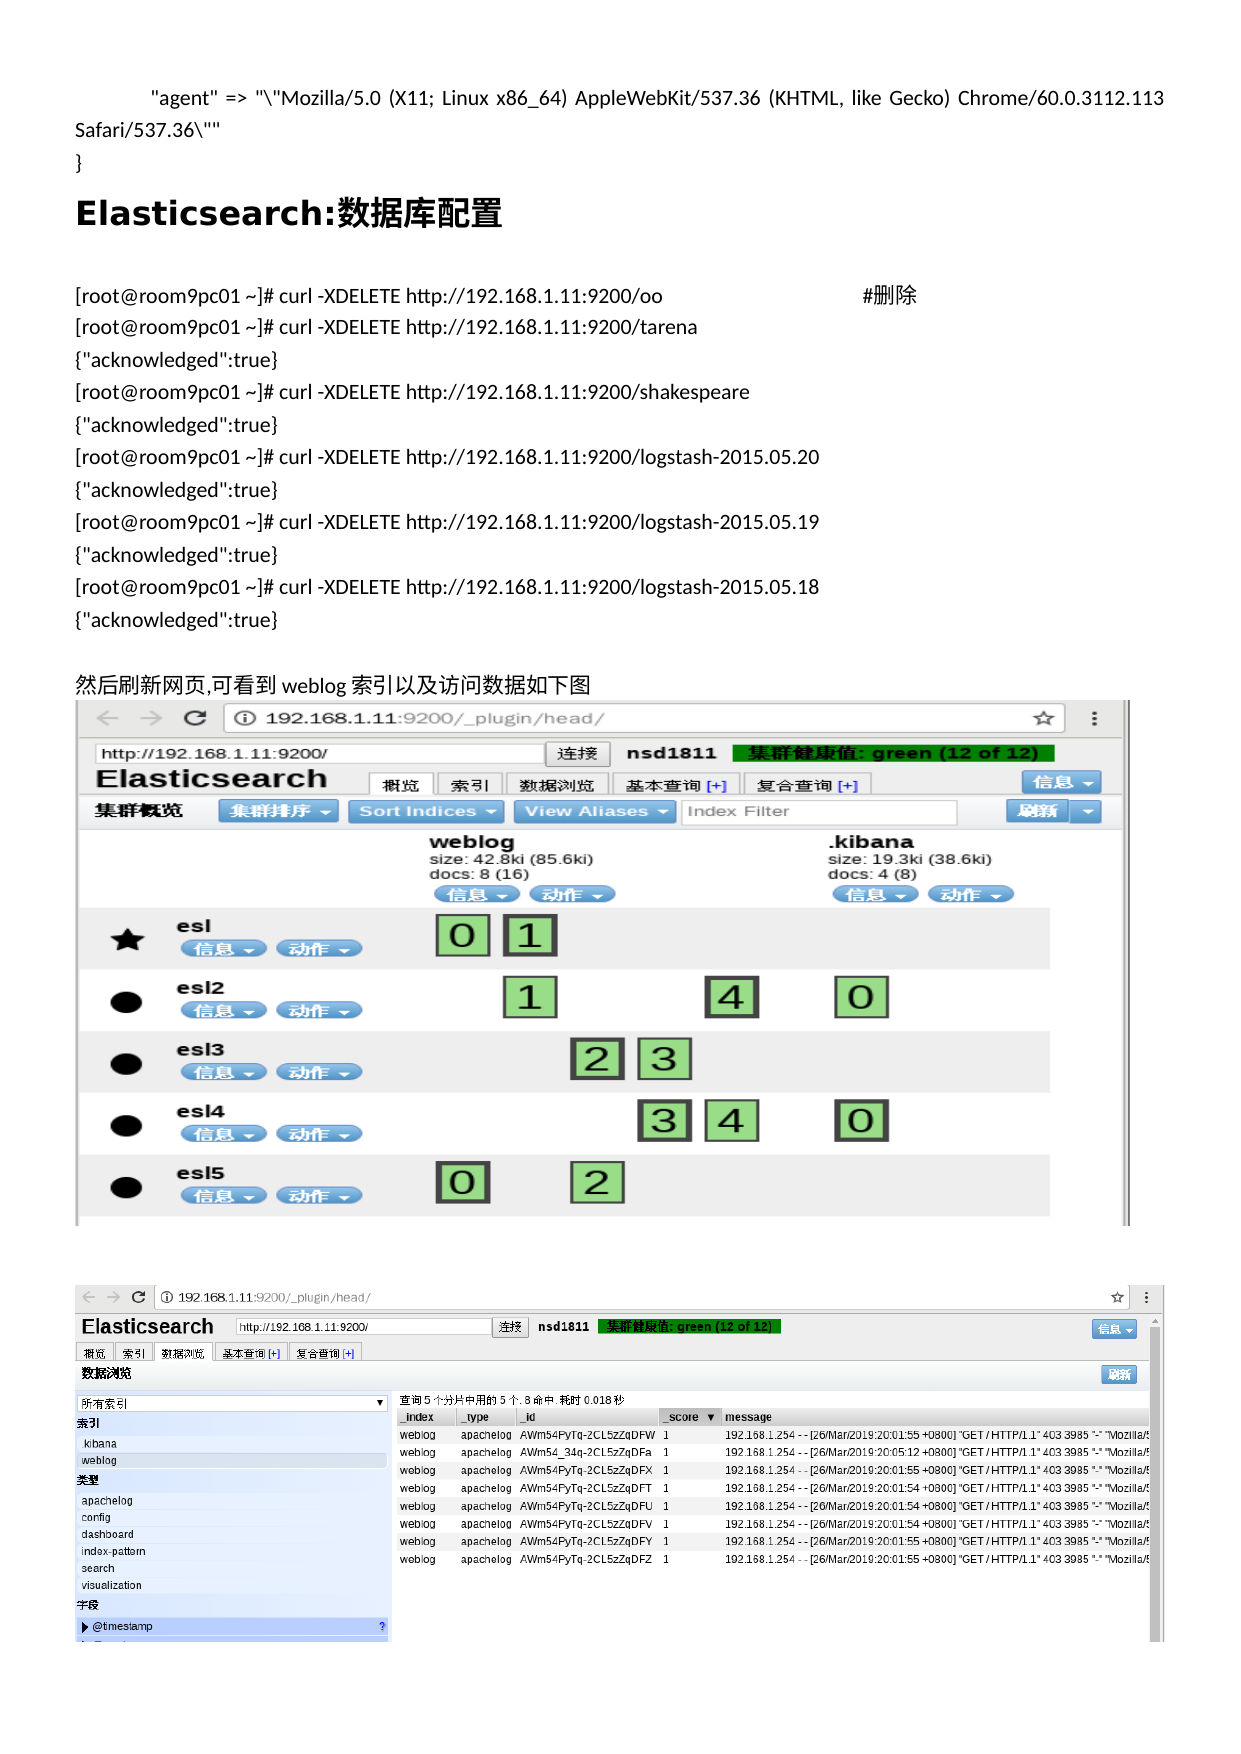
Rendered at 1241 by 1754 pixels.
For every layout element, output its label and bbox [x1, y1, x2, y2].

picture [75, 700, 1130, 1226]
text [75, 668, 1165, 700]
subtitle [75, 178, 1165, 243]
picture [75, 1285, 1165, 1642]
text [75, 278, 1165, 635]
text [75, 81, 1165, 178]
